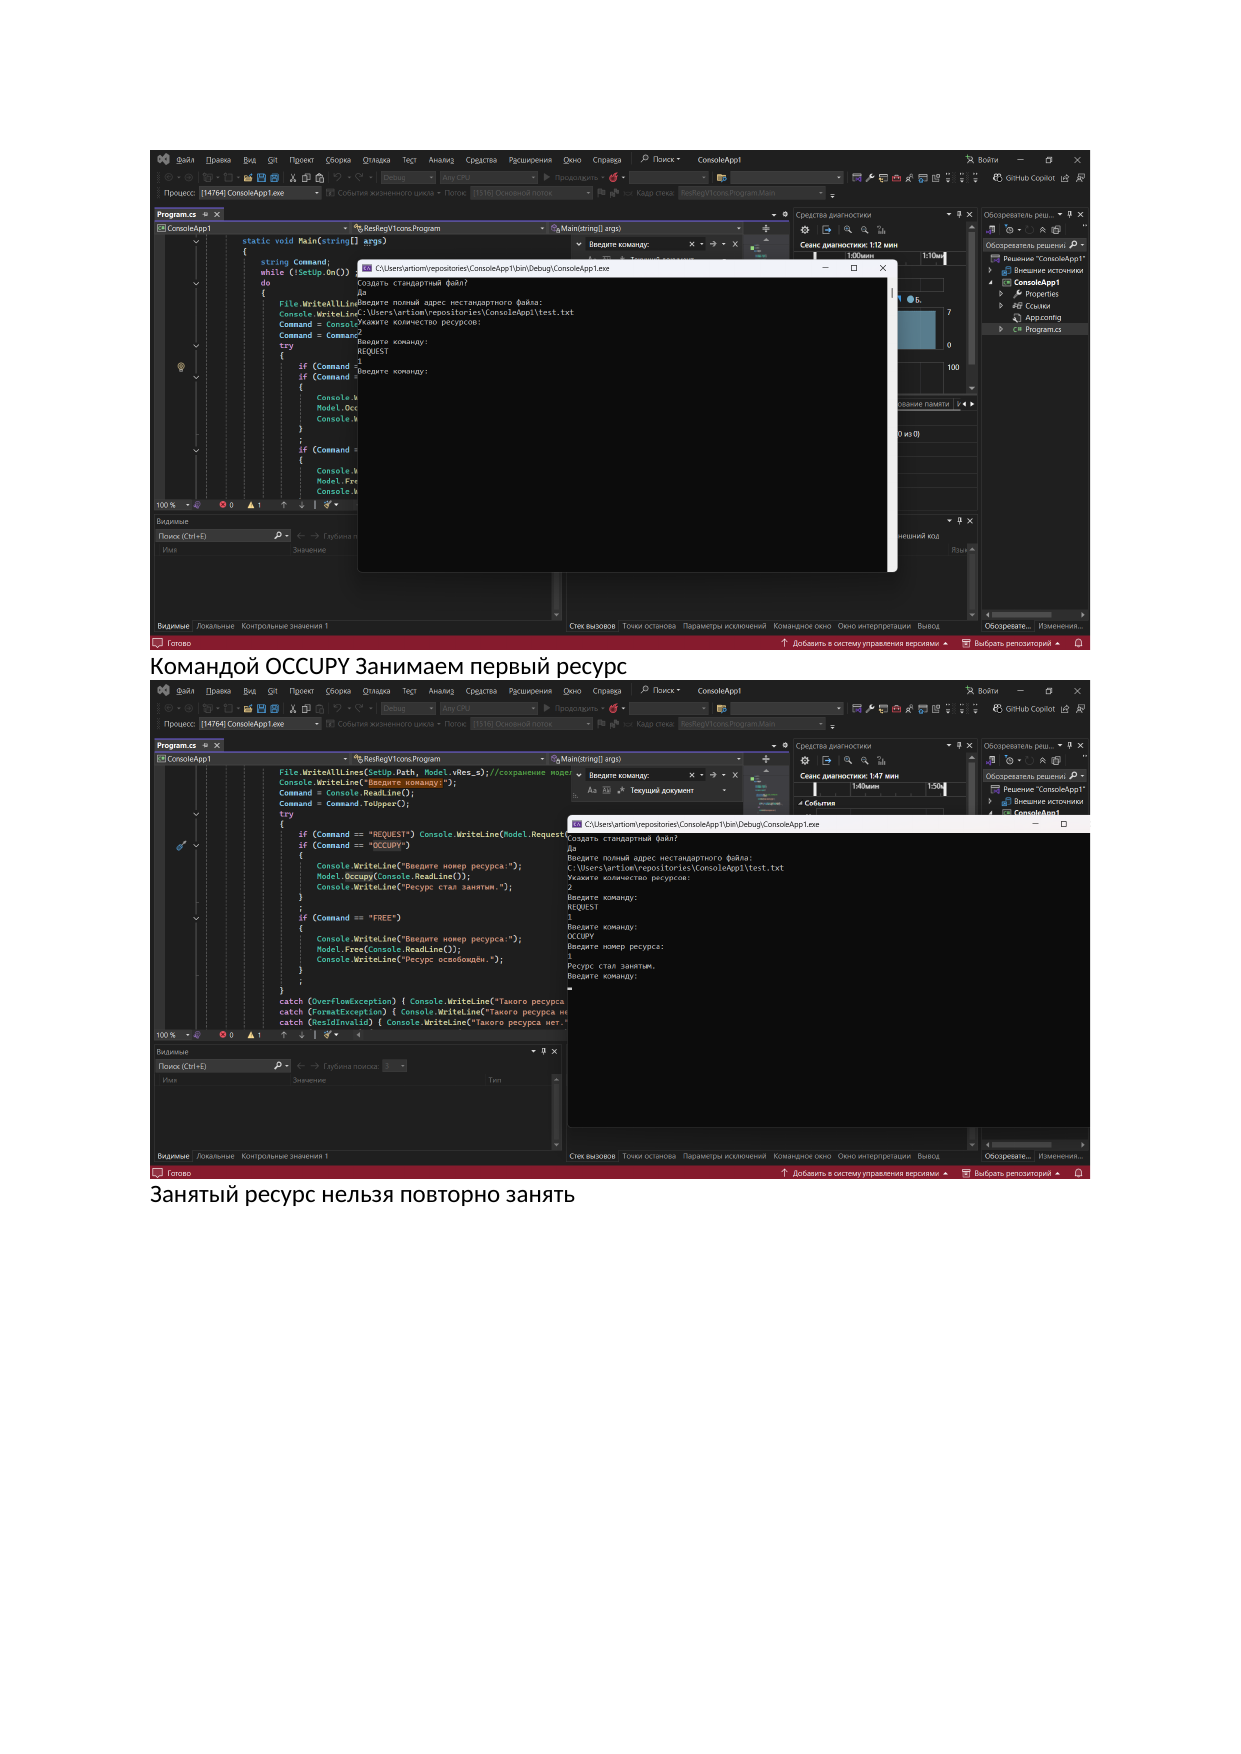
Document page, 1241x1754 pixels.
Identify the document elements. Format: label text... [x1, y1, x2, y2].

text Командой OCCUPY Занимаем первый ресурс [150, 650, 1090, 680]
picture [150, 150, 1091, 650]
text Занятый ресурс нельзя повторно занять [150, 1179, 1090, 1209]
picture [150, 680, 1091, 1179]
